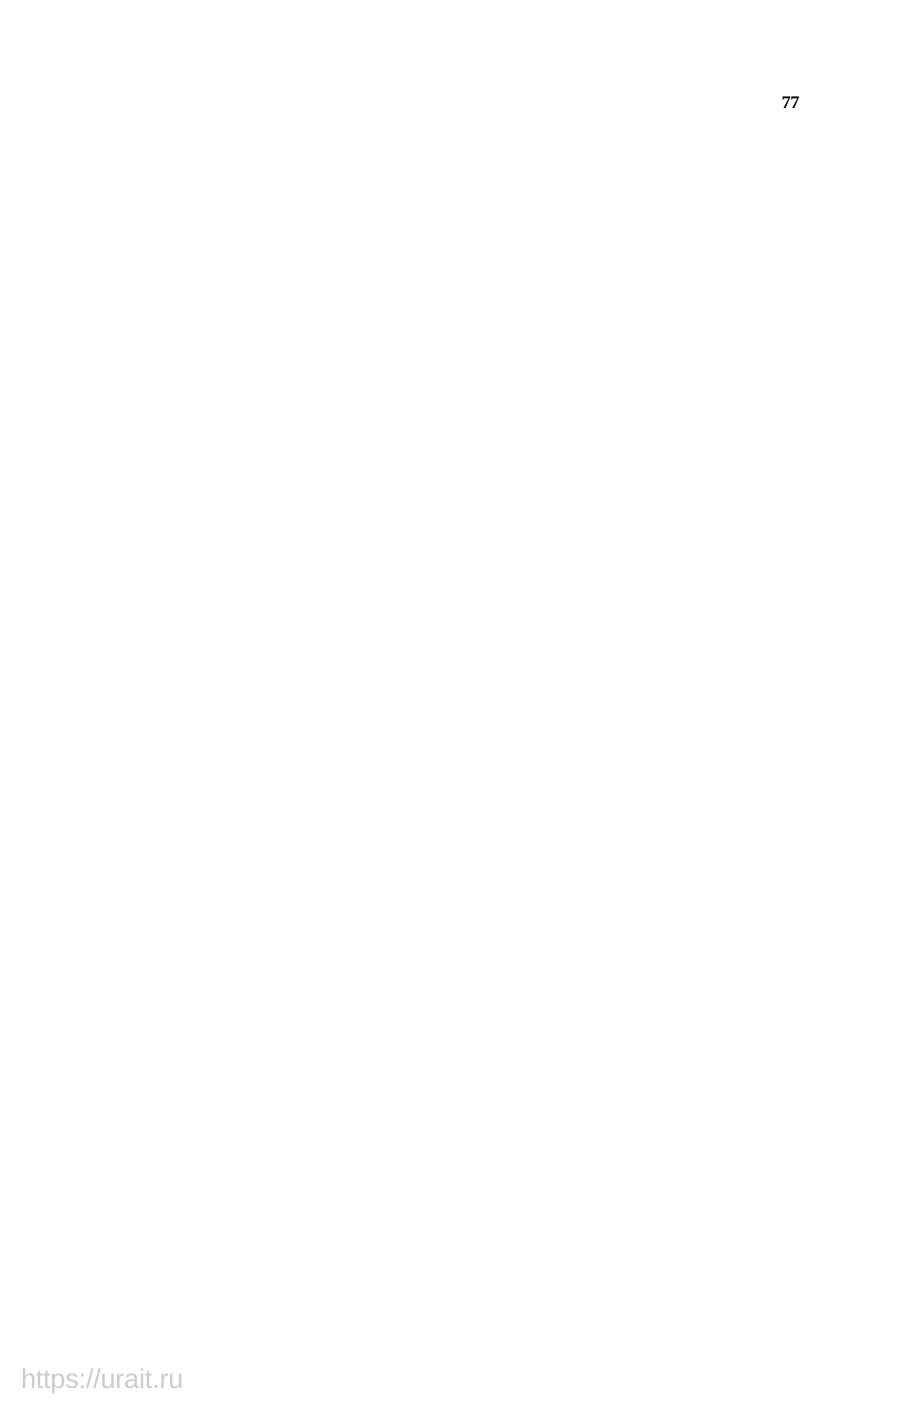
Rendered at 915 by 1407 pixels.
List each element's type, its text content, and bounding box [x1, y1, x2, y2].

text 77 [8, 92, 800, 112]
